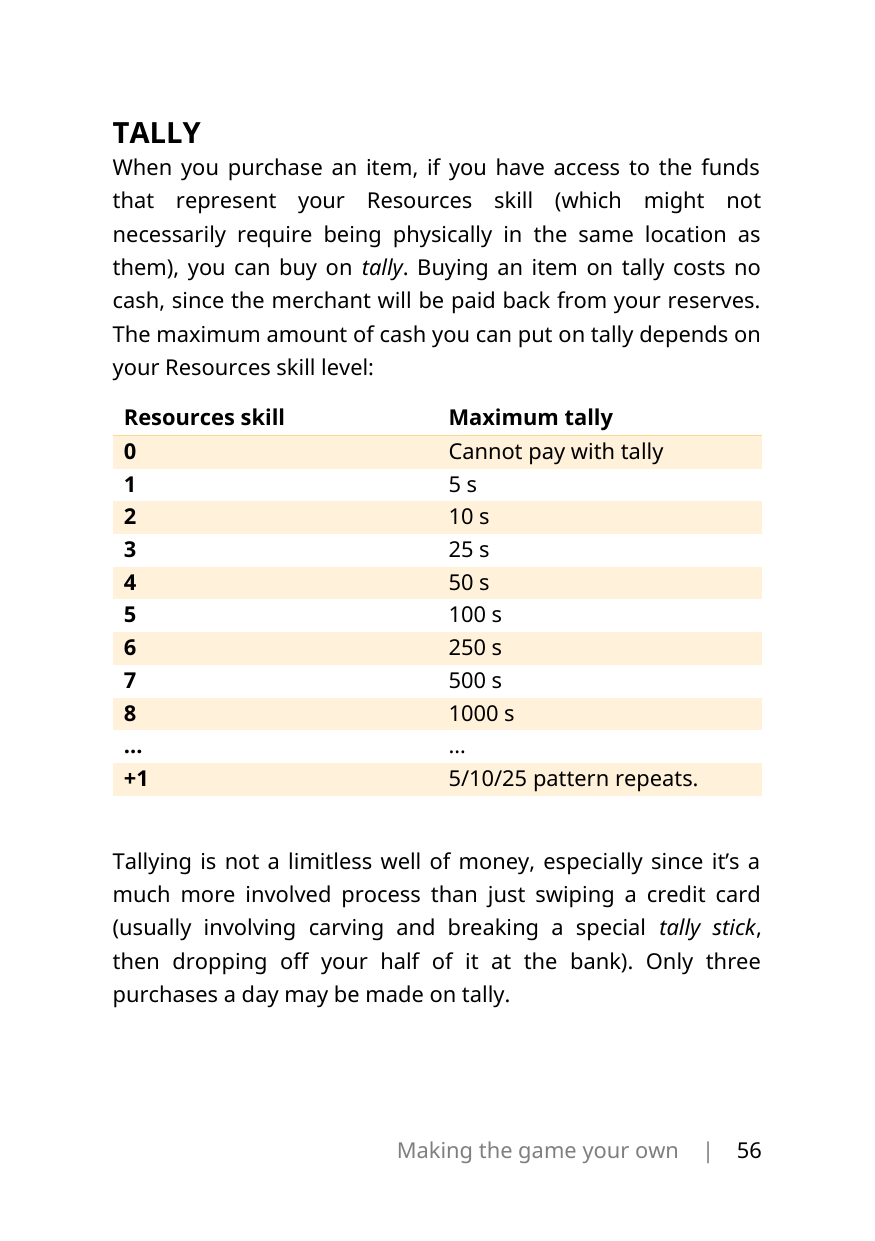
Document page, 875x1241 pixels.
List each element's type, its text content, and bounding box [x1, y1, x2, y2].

table_cell … [437, 730, 762, 763]
table_cell 10 s [437, 501, 762, 534]
table_cell 4 [113, 567, 437, 599]
table_cell 5 [113, 600, 437, 632]
table_header Maximum tally [437, 402, 762, 435]
table_cell 0 [113, 436, 437, 469]
text When you purchase an item, if you have access to the funds that represent your Resources skill (which might not necessarily require being physically in the same location as them), you can buy on tally. Buying an item on tally costs no cash, since the merchant will be paid back from your reserves. The maximum amount of cash you can put on tally depends on your Resources skill level: [112, 152, 762, 382]
table_header Resources skill [113, 402, 437, 435]
table_cell 6 [113, 632, 437, 665]
table_cell 2 [113, 501, 437, 534]
table_cell 3 [113, 534, 437, 567]
table_cell 250 s [437, 632, 762, 665]
table_cell 500 s [437, 665, 762, 698]
text Tallying is not a limitless well of money, especially since it’s a much more involved process than just swiping a credit card (usually involving carving and breaking a special tally stick, then dropping off your half of it at the bank). Only three purchases a day may be made on tally. [112, 846, 762, 1009]
table_cell 5/10/25 pattern repeats. [437, 763, 762, 796]
table_cell 1000 s [437, 698, 762, 730]
table_cell 100 s [437, 600, 762, 632]
table_cell … [113, 730, 437, 763]
table_cell Cannot pay with tally [437, 436, 762, 469]
table_cell 50 s [437, 567, 762, 599]
table_cell 8 [113, 698, 437, 730]
table_cell 5 s [437, 469, 762, 501]
table_cell +1 [113, 763, 437, 796]
table_cell 7 [113, 665, 437, 698]
subtitle Tally [112, 112, 762, 152]
table_cell 1 [113, 469, 437, 501]
table_cell 25 s [437, 534, 762, 567]
